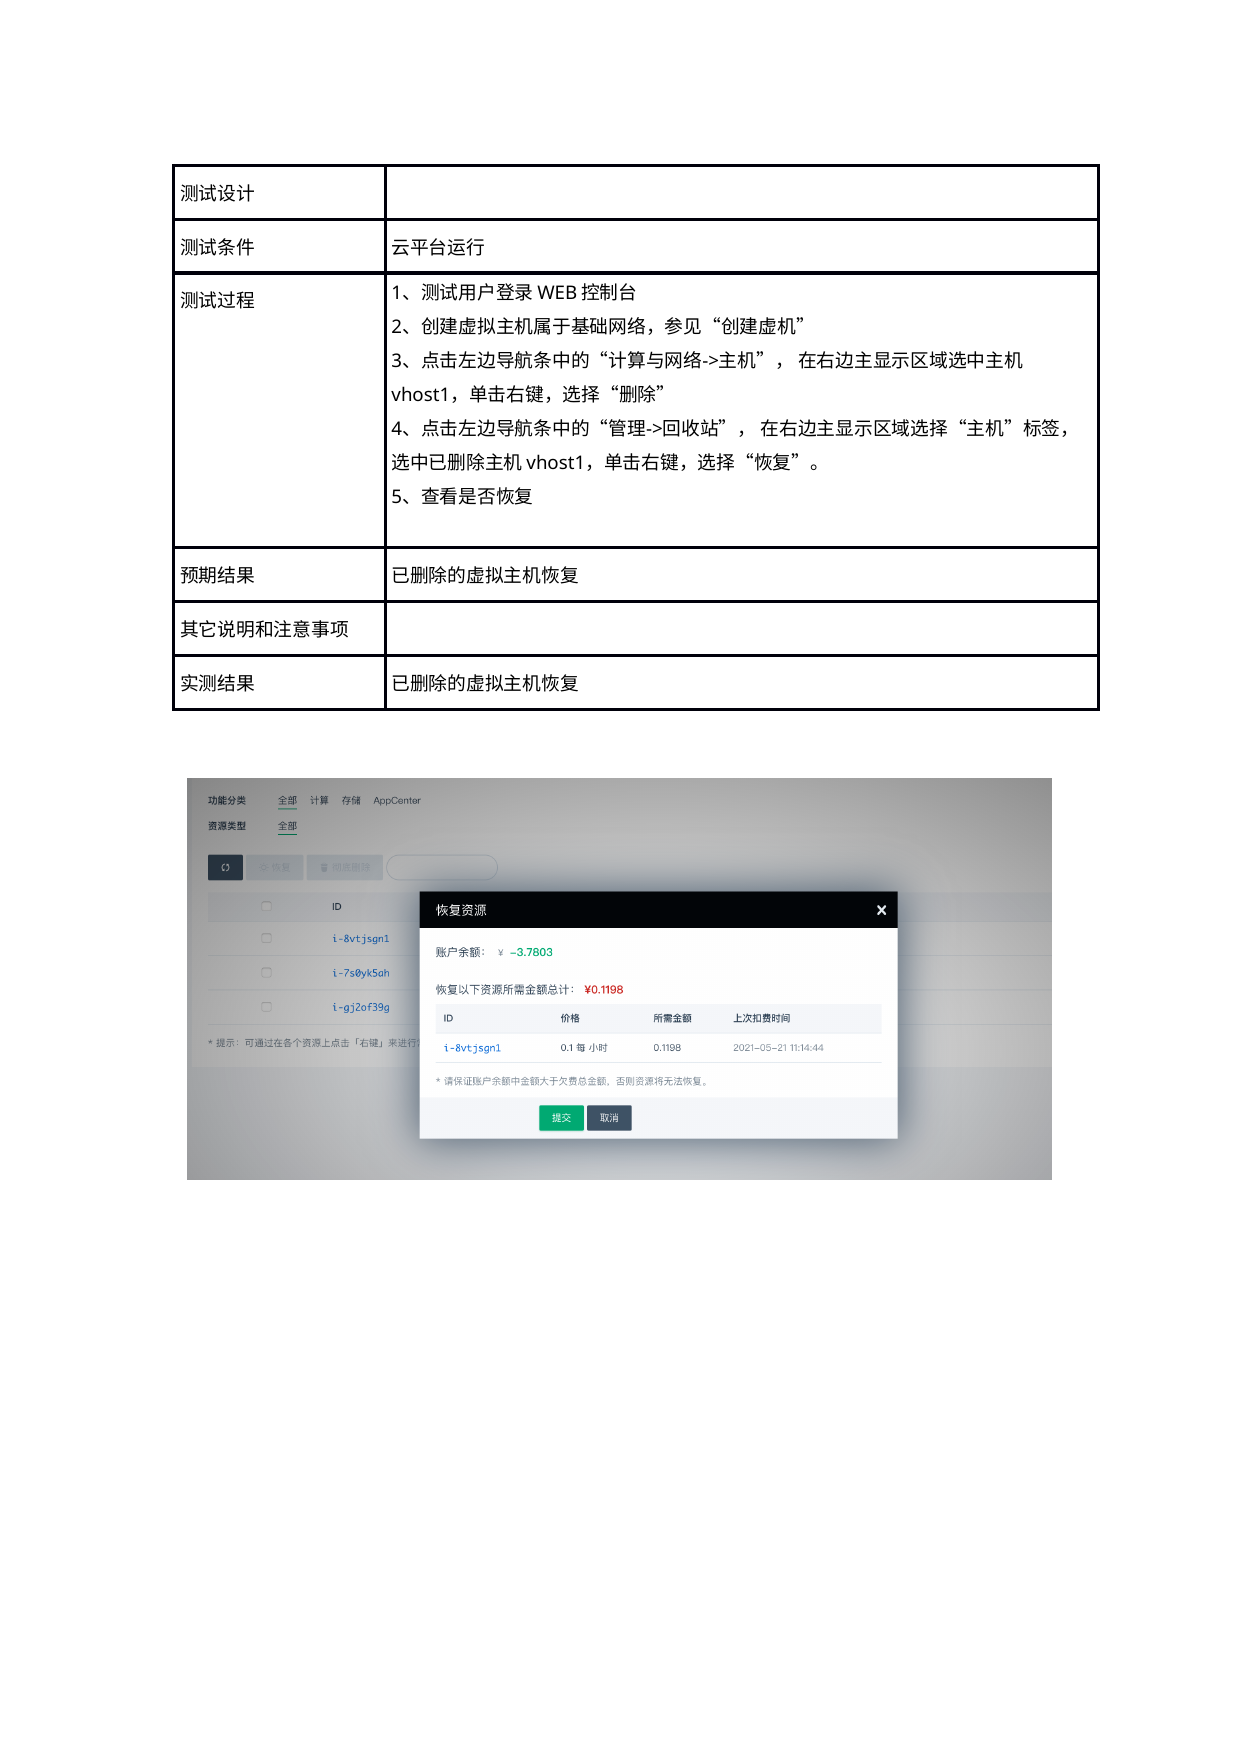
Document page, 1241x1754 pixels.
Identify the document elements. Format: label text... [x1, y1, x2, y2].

table_cell 测试条件 [175, 221, 384, 271]
picture [187, 778, 1052, 1180]
table_cell [387, 603, 1097, 654]
table_cell 实测结果 [175, 657, 384, 707]
table_cell [387, 167, 1097, 218]
table_cell 预期结果 [175, 549, 384, 600]
table_cell 已删除的虚拟主机恢复 [387, 549, 1097, 600]
table_cell 1、测试用户登录WEB控制台 2、创建虚拟主机属于基础网络，参见“创建虚机” 3、点击左边导航条中的“计算与网络->主机”， 在右边主显示区域选中主机vhost1，单击右键，选择“删除” 4、点击左边导航条中的“管理->回收站”， 在右边主显示区域选择“主机”标签，选中已删除主机vhost1，单击右键，选择“恢复”。 5、查看是否恢复 [387, 275, 1097, 546]
table_cell 测试设计 [175, 167, 384, 218]
table_cell 云平台运行 [387, 221, 1097, 271]
table_cell 其它说明和注意事项 [175, 603, 384, 654]
table_cell 已删除的虚拟主机恢复 [387, 657, 1097, 707]
table_cell 测试过程 [175, 275, 384, 546]
